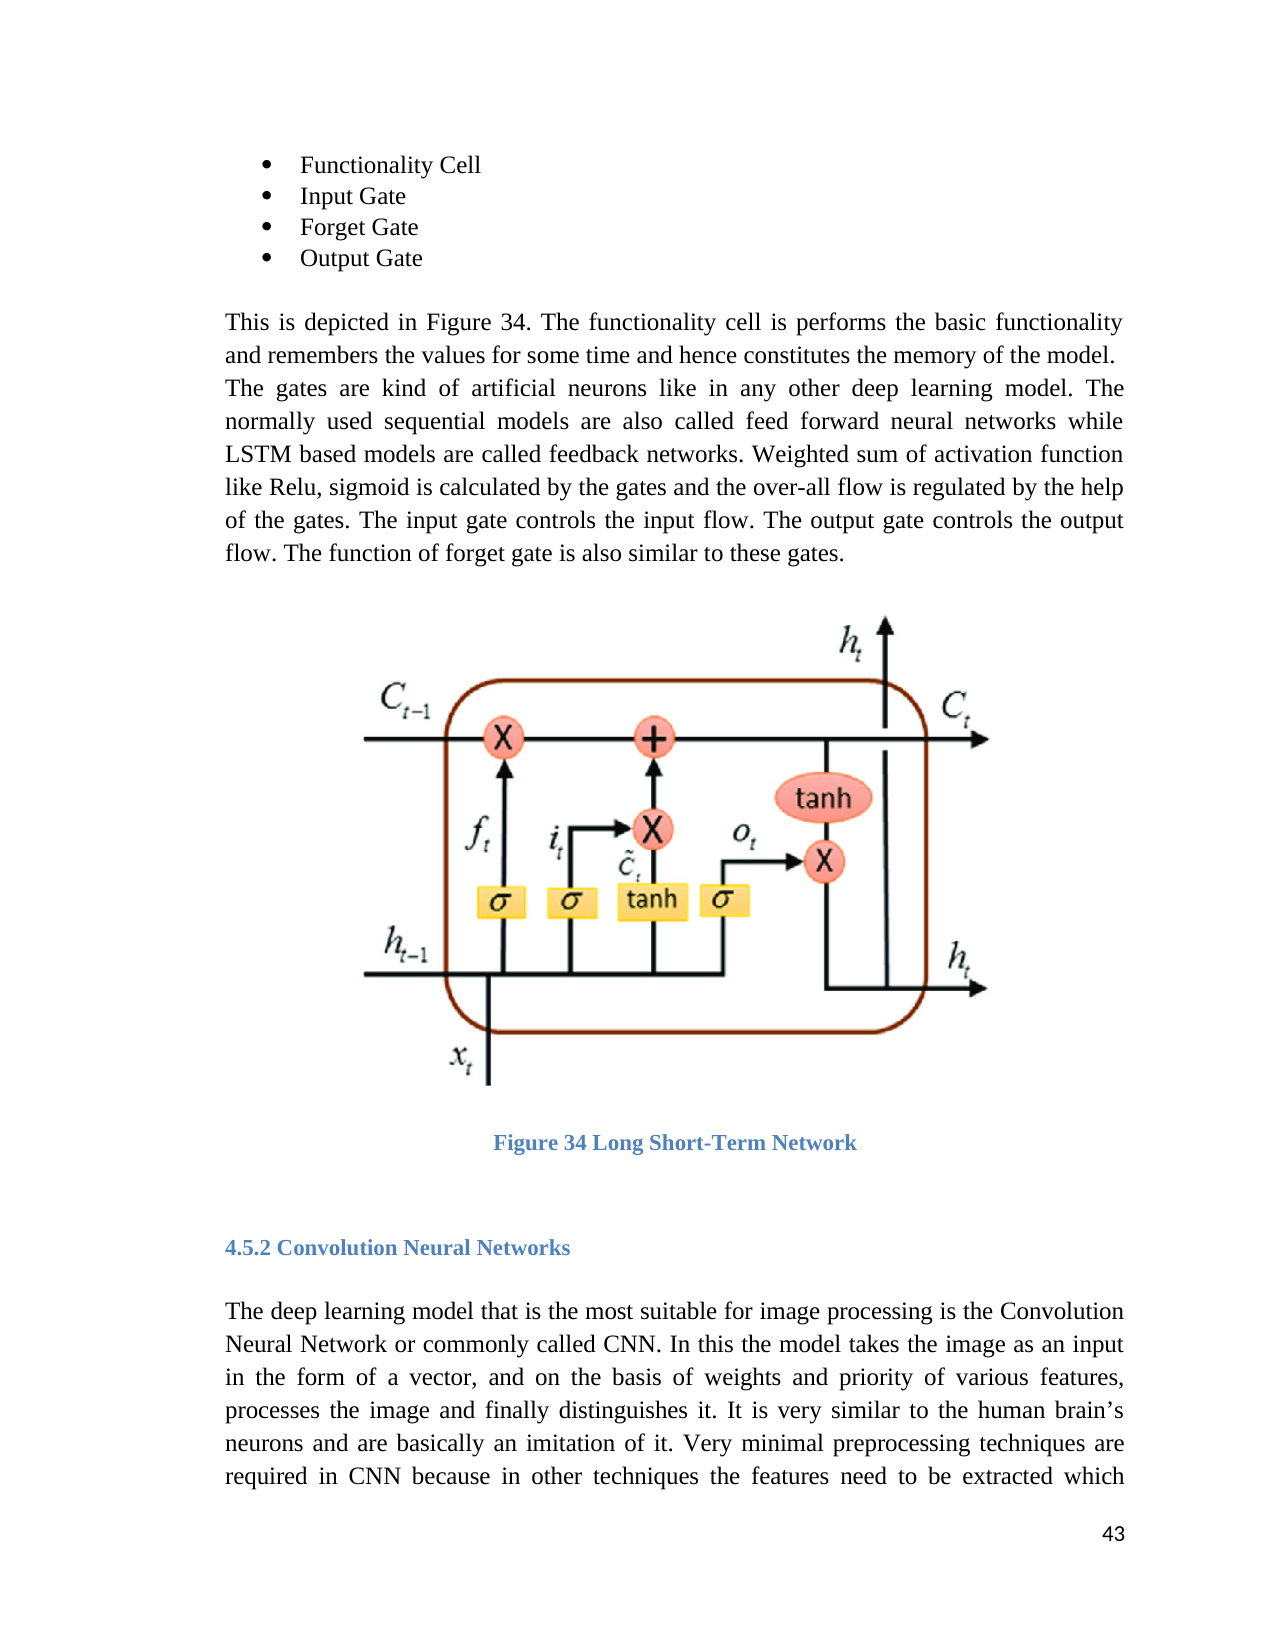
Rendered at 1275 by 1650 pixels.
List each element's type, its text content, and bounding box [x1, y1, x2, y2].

subtitle 4.5.2 Convolution Neural Networks [225, 1234, 1125, 1260]
text The gates are kind of artificial neurons like in any other deep learning model. The normally used sequential models are also called feed forward neural networks while LSTM based models are called feedback networks. Weighted sum of activation function like Relu, sigmoid is calculated by the gates and the over-all flow is regulated by the help of the gates. The input gate controls the input flow. The output gate controls the output flow. The function of forget gate is also similar to these gates. [225, 373, 1125, 567]
text Figure 34 Long Short-Term Network [225, 1129, 1125, 1155]
picture [351, 604, 1000, 1092]
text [225, 1296, 1125, 1490]
list Functionality Cell [262, 150, 1125, 179]
text This is depicted in Figure 34. The functionality cell is performs the basic functionality and remembers the values for some time and hence constitutes the memory of the model. [225, 307, 1125, 369]
list Forget Gate [262, 212, 1125, 241]
list Input Gate [262, 181, 1125, 210]
list Output Gate [262, 243, 1125, 272]
